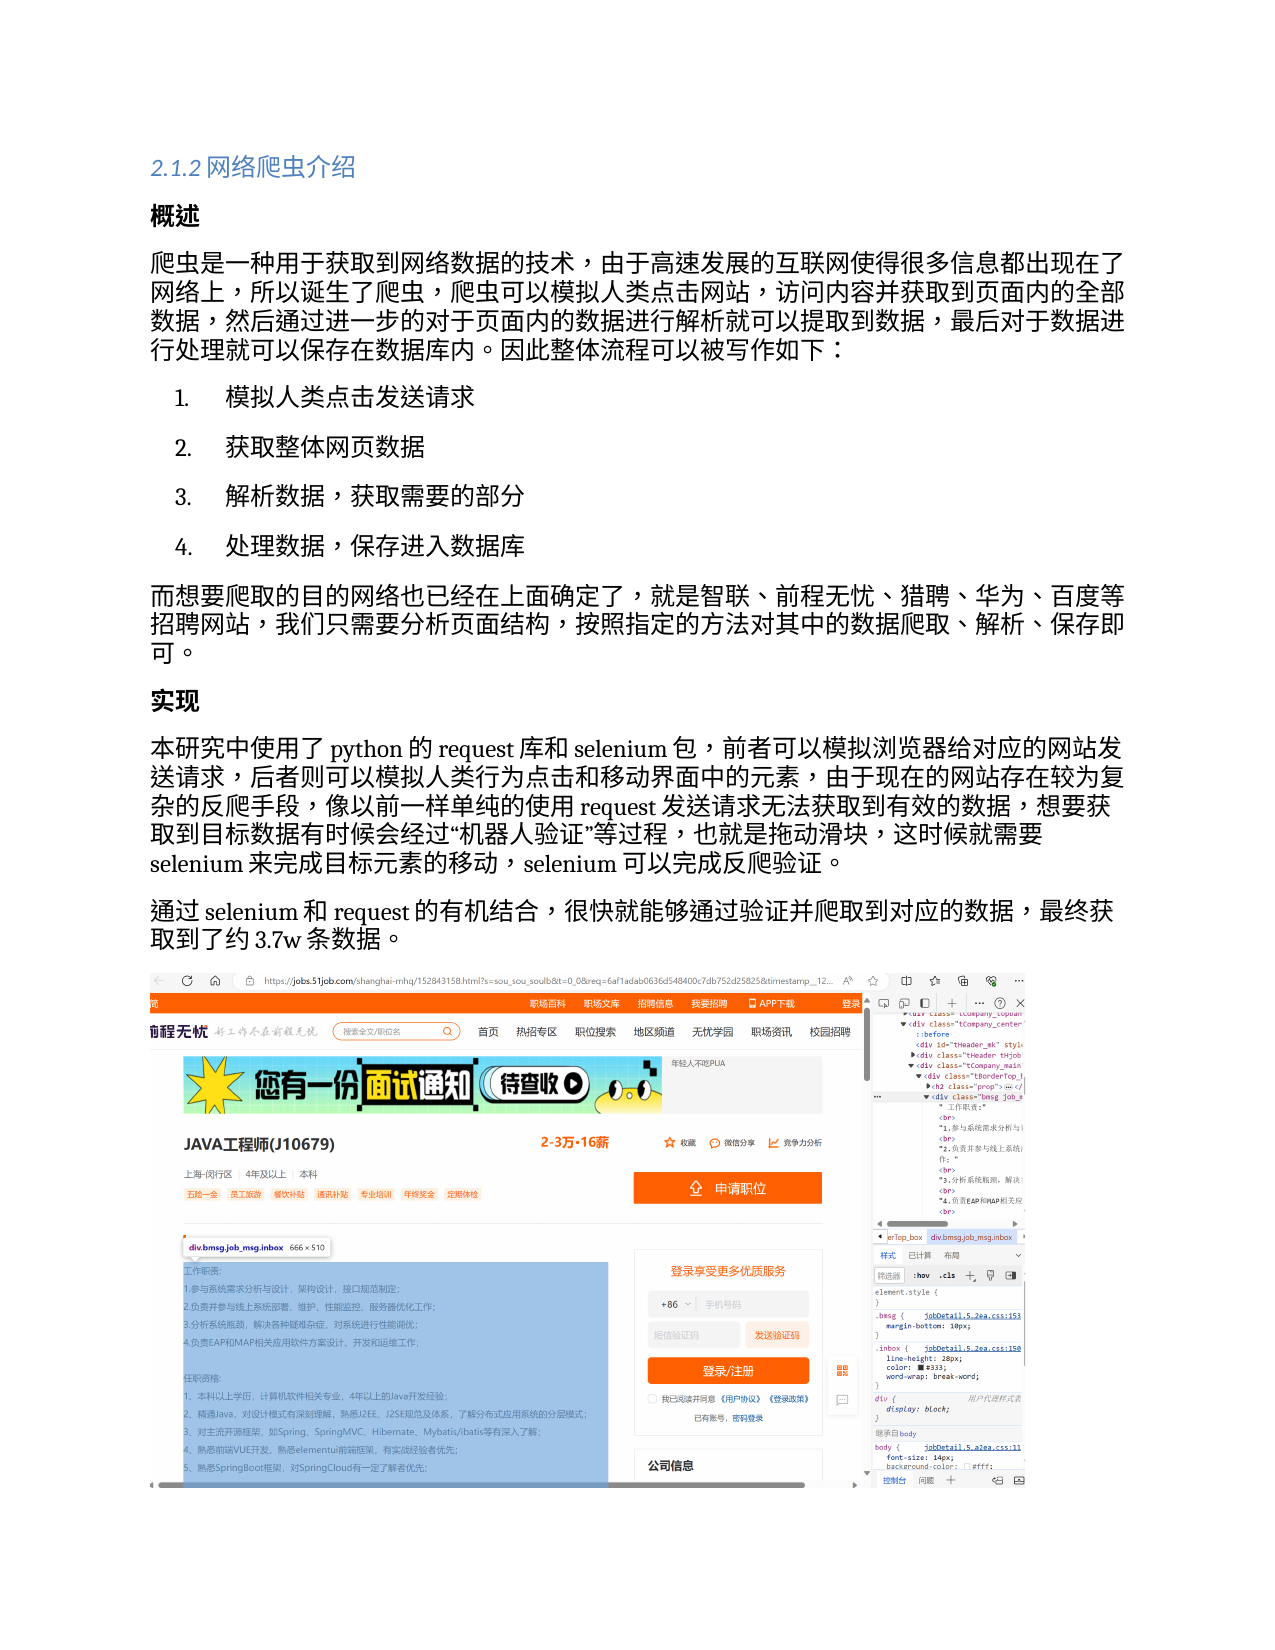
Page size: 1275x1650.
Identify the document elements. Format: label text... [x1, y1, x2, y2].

list 处理数据，保存进入数据库 [175, 533, 1125, 562]
text 本研究中使用了python的request库和selenium包，前者可以模拟浏览器给对应的网站发送请求，后者则可以模拟人类行为点击和移动界面中的元素，由于现在的网站存在较为复杂的反爬手段，像以前一样单纯的使用request发送请求无法获取到有效的数据，想要获取到目标数据有时候会经过“机器人验证”等过程，也就是拖动滑块，这时候就需要selenium来完成目标元素的移动，selenium可以完成反爬验证。 [150, 735, 1125, 879]
subtitle 2.1.2 网络爬虫介绍 [150, 150, 1125, 184]
list 获取整体网页数据 [175, 434, 1125, 462]
list 解析数据，获取需要的部分 [175, 483, 1125, 512]
picture [150, 973, 1025, 1488]
text 概述 [150, 203, 1125, 232]
text 实现 [150, 687, 1125, 716]
text 爬虫是一种用于获取到网络数据的技术，由于高速发展的互联网使得很多信息都出现在了网络上，所以诞生了爬虫，爬虫可以模拟人类点击网站，访问内容并获取到页面内的全部数据，然后通过进一步的对于页面内的数据进行解析就可以提取到数据，最后对于数据进行处理就可以保存在数据库内。因此整体流程可以被写作如下： [150, 250, 1125, 365]
text 而想要爬取的目的网络也已经在上面确定了，就是智联、前程无忧、猎聘、华为、百度等招聘网站，我们只需要分析页面结构，按照指定的方法对其中的数据爬取、解析、保存即可。 [150, 582, 1125, 669]
text 通过selenium和request的有机结合，很快就能够通过验证并爬取到对应的数据，最终获取到了约3.7w条数据。 [150, 897, 1125, 955]
list 模拟人类点击发送请求 [175, 384, 1125, 413]
